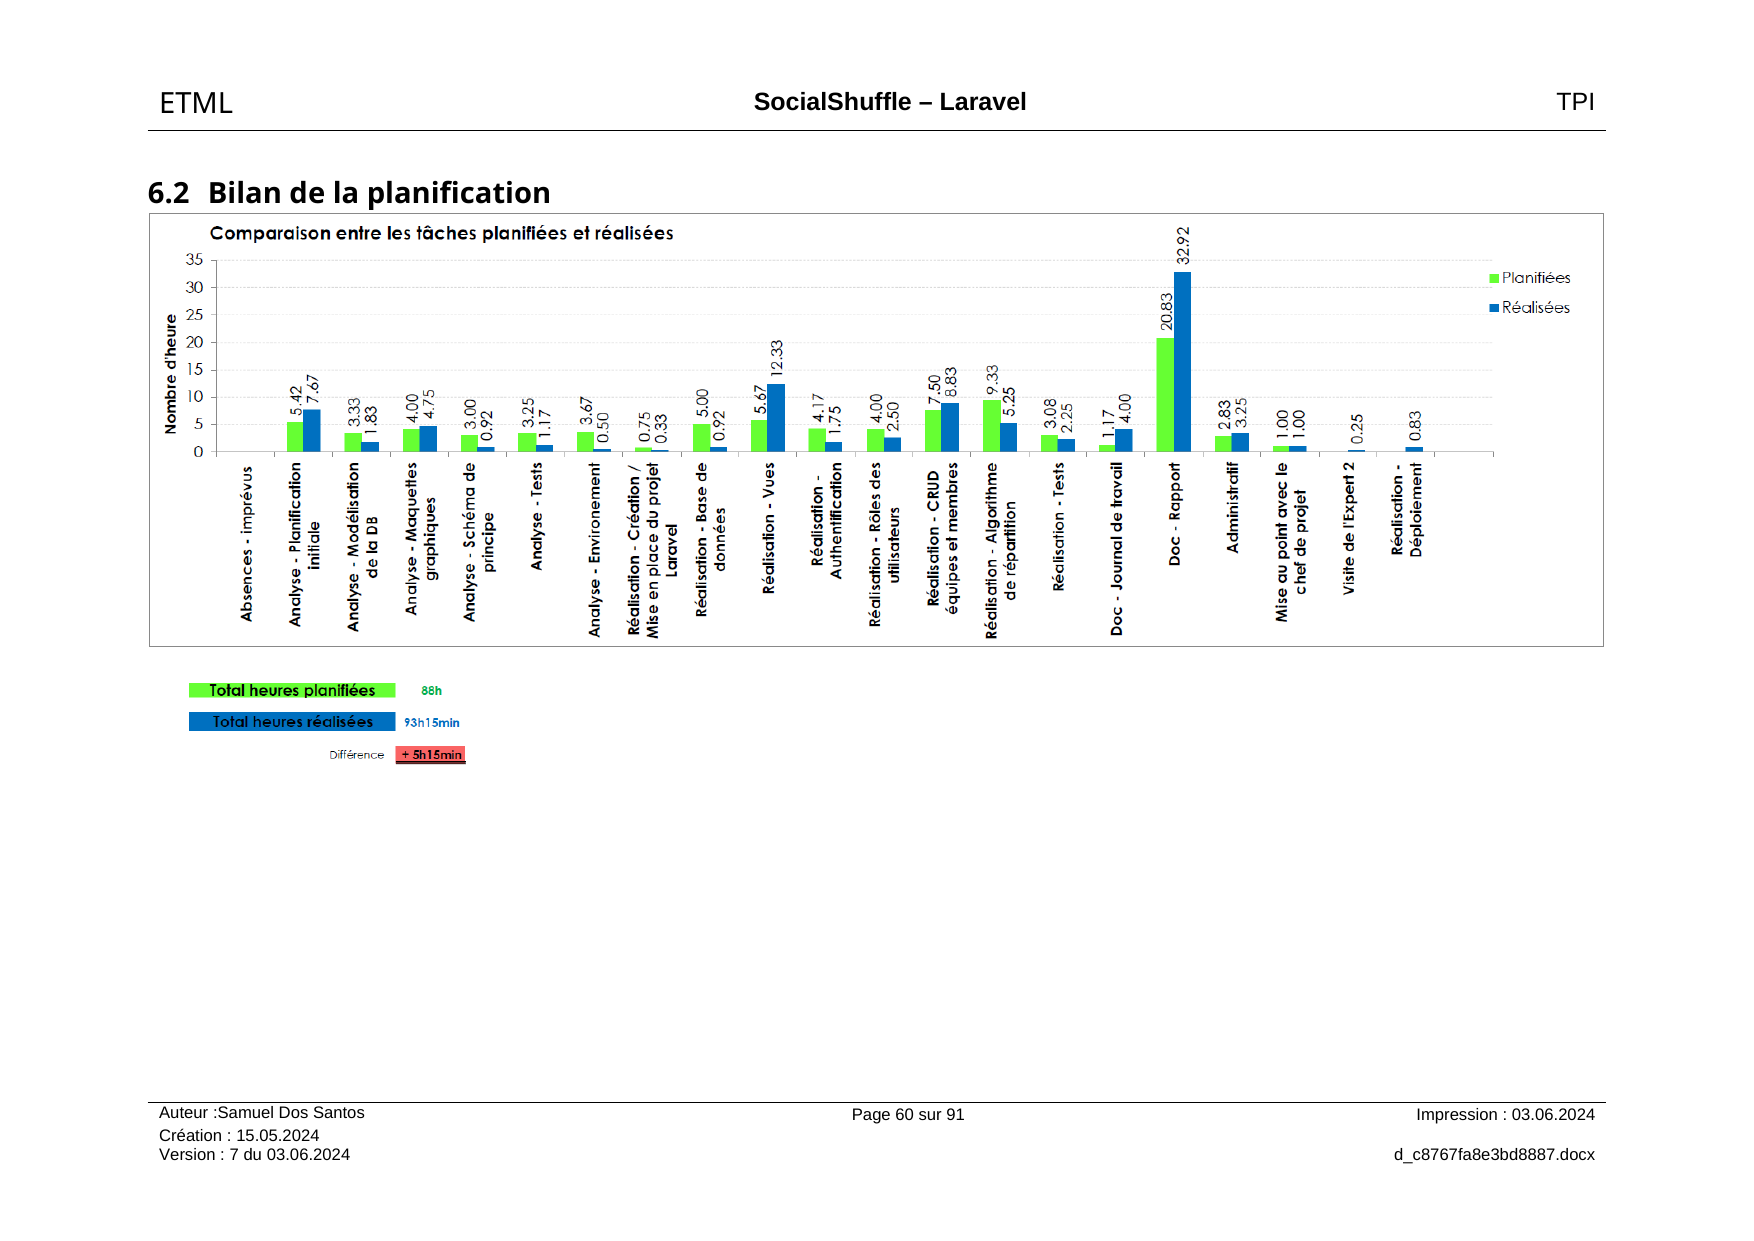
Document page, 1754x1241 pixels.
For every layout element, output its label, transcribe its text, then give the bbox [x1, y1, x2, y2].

picture [147, 211, 1607, 768]
subtitle Bilan de la planification [148, 172, 1606, 211]
